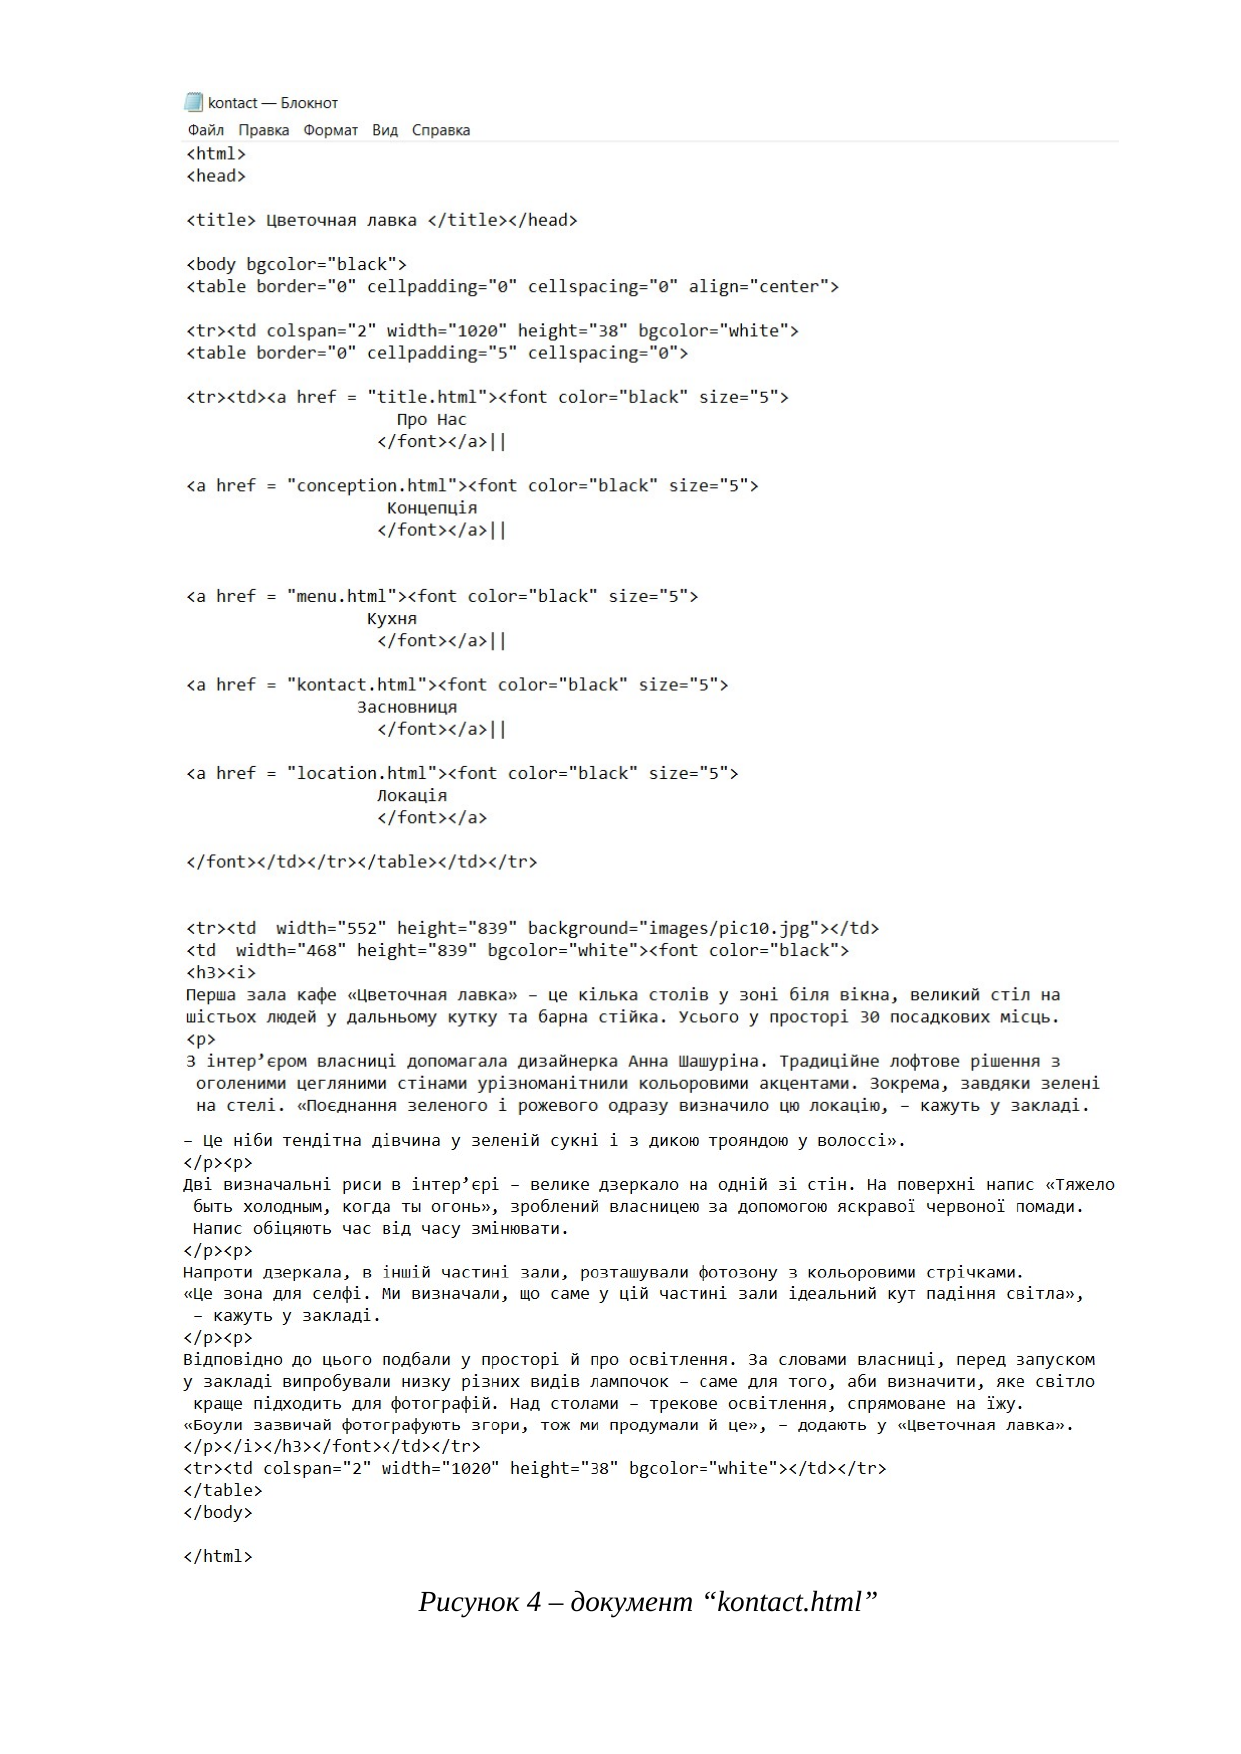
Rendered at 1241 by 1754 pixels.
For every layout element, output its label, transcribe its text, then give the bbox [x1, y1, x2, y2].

text Рисунок 4 – документ “kontact.html” [148, 1584, 1152, 1617]
picture [177, 1132, 1123, 1570]
picture [180, 88, 1119, 1119]
